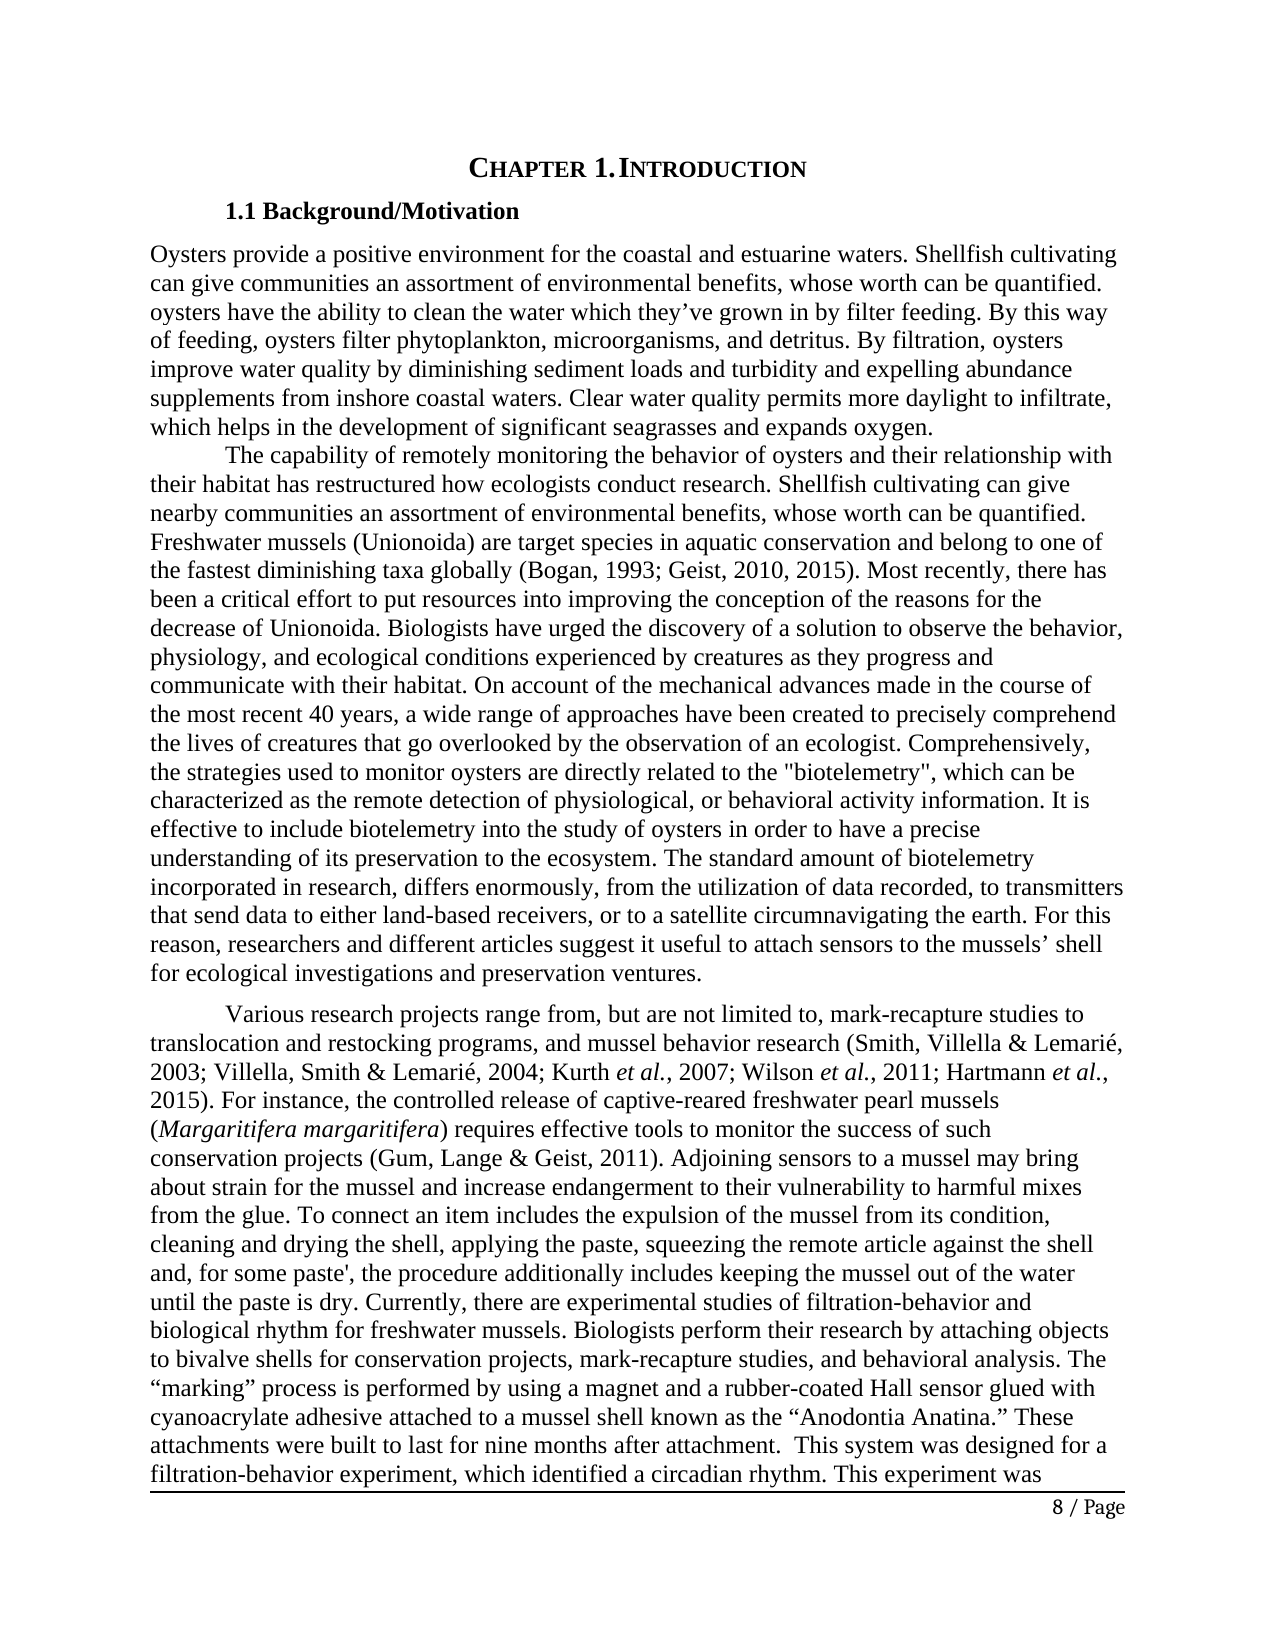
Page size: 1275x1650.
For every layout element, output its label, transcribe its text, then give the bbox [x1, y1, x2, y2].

text Oysters provide a positive environment for the coastal and estuarine waters. Shellfish cultivating can give communities an assortment of environmental benefits, whose worth can be quantified. oysters have the ability to clean the water which they’ve grown in by filter feeding. By this way of feeding, oysters filter phytoplankton, microorganisms, and detritus. By filtration, oysters improve water quality by diminishing sediment loads and turbidity and expelling abundance supplements from inshore coastal waters. Clear water quality permits more daylight to infiltrate, which helps in the development of significant seagrasses and expands oxygen. [150, 239, 1125, 440]
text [150, 999, 1125, 1488]
subtitle 1.1 Background/Motivation [150, 196, 1125, 225]
list Introduction [150, 150, 1125, 183]
text The capability of remotely monitoring the behavior of oysters and their relationship with their habitat has restructured how ecologists conduct research. Shellfish cultivating can give nearby communities an assortment of environmental benefits, whose worth can be quantified. Freshwater mussels (Unionoida) are target species in aquatic conservation and belong to one of the fastest diminishing taxa globally (Bogan, 1993; Geist, 2010, 2015). Most recently, there has been a critical effort to put resources into improving the conception of the reasons for the decrease of Unionoida. Biologists have urged the discovery of a solution to observe the behavior, physiology, and ecological conditions experienced by creatures as they progress and communicate with their habitat. On account of the mechanical advances made in the course of the most recent 40 years, a wide range of approaches have been created to precisely comprehend the lives of creatures that go overlooked by the observation of an ecologist. Comprehensively, the strategies used to monitor oysters are directly related to the "biotelemetry", which can be characterized as the remote detection of physiological, or behavioral activity information. It is effective to include biotelemetry into the study of oysters in order to have a precise understanding of its preservation to the ecosystem. The standard amount of biotelemetry incorporated in research, differs enormously, from the utilization of data recorded, to transmitters that send data to either land-based receivers, or to a satellite circumnavigating the earth. For this reason, researchers and different articles suggest it useful to attach sensors to the mussels’ shell for ecological investigations and preservation ventures. [150, 440, 1125, 987]
